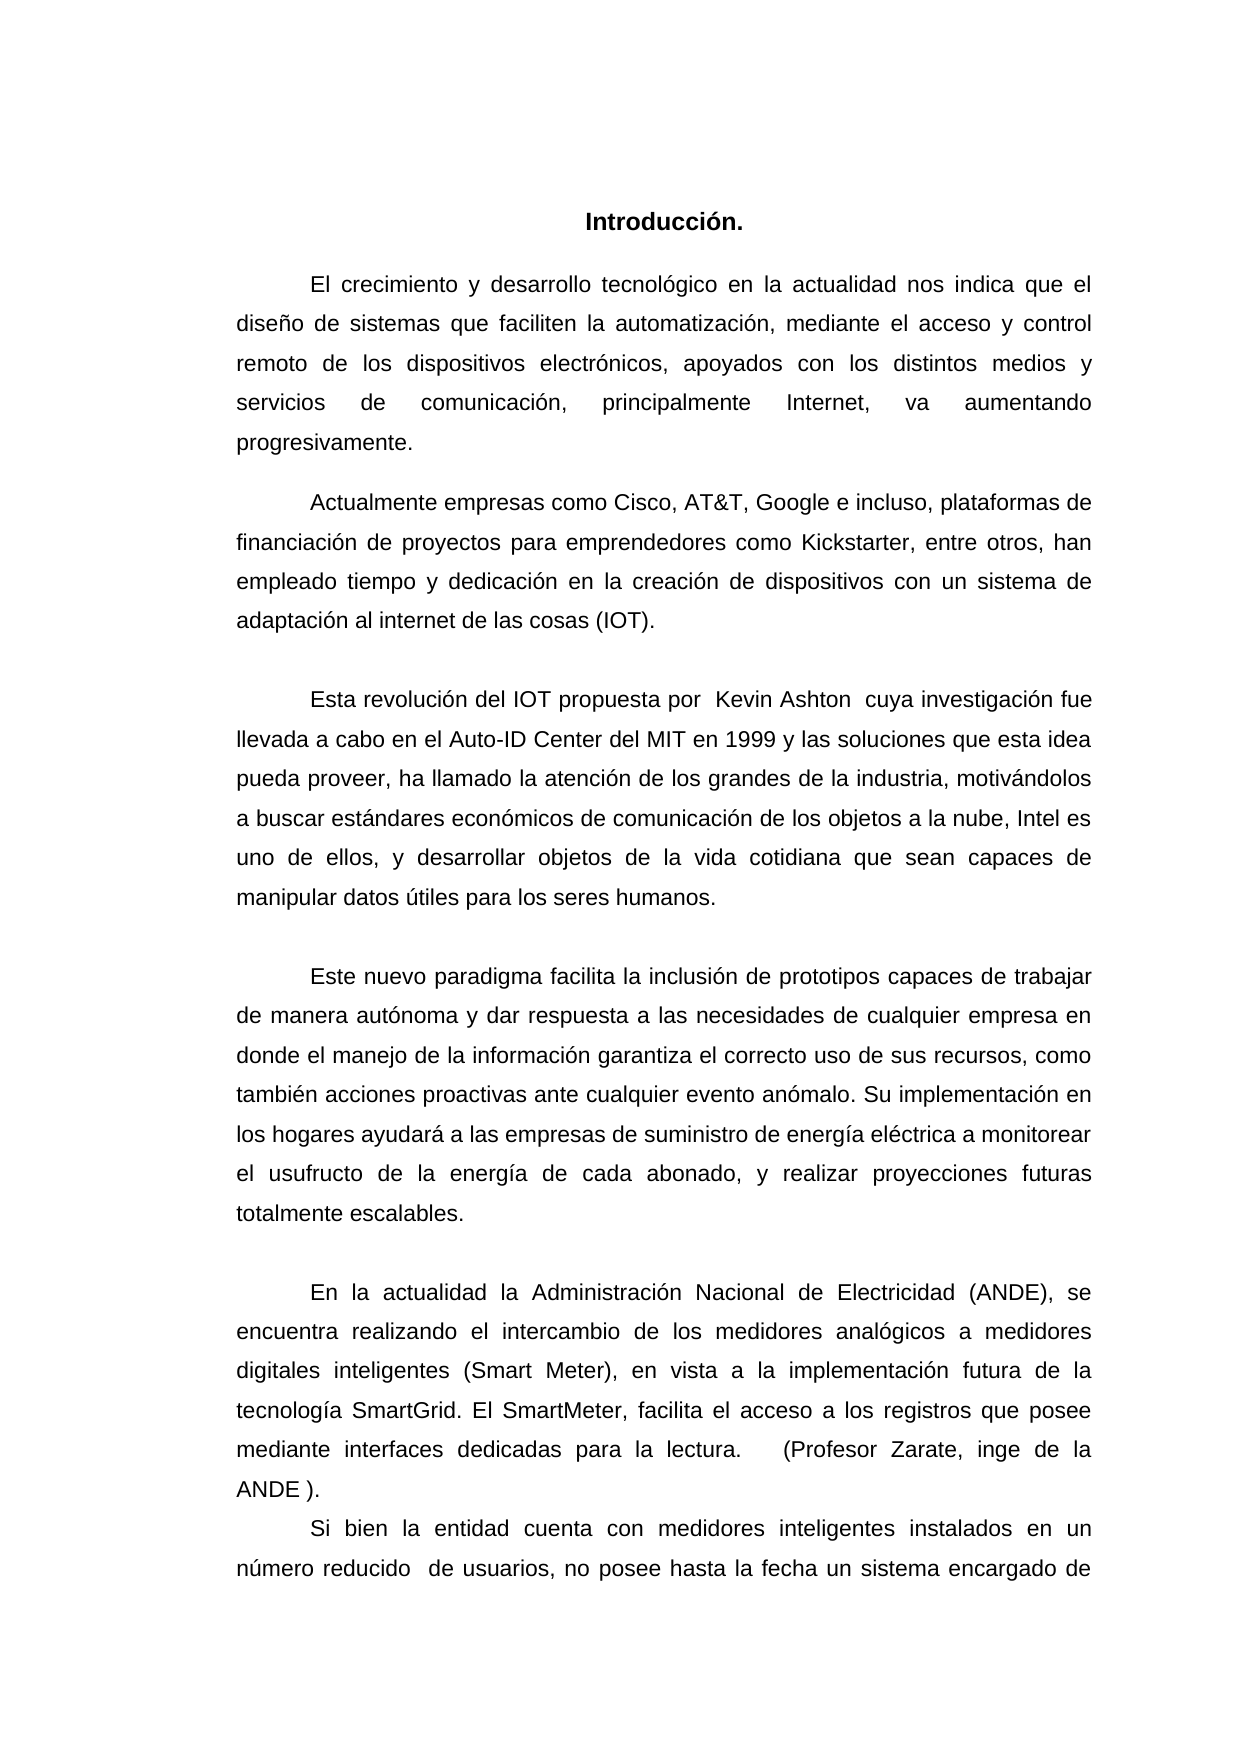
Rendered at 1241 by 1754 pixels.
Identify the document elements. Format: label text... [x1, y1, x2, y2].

text el usufructo de la energía de cada abonado, y realizar proyecciones futuras totalmente escalables. [236, 1160, 1092, 1226]
text Introducción. [236, 207, 1092, 236]
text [236, 1515, 1092, 1581]
text Este nuevo paradigma facilita la inclusión de prototipos capaces de trabajar de manera autónoma y dar respuesta a las necesidades de cualquier empresa en donde el manejo de la información garantiza el correcto uso de sus recursos, como también acciones proactivas ante cualquier evento anómalo. Su implementación en los hogares ayudará a las empresas de suministro de energía eléctrica a monitorear [236, 963, 1092, 1147]
text Esta revolución del IOT propuesta por Kevin Ashton cuya investigación fue llevada a cabo en el Auto-ID Center del MIT en 1999 y las soluciones que esta idea pueda proveer, ha llamado la atención de los grandes de la industria, motivándolos a buscar estándares económicos de comunicación de los objetos a la nube, Intel es uno de ellos, y desarrollar objetos de la vida cotidiana que sean capaces de manipular datos útiles para los seres humanos. [236, 686, 1092, 910]
text Actualmente empresas como Cisco, AT&T, Google e incluso, plataformas de financiación de proyectos para emprendedores como Kickstarter, entre otros, han empleado tiempo y dedicación en la creación de dispositivos con un sistema de adaptación al internet de las cosas (IOT). [236, 489, 1092, 634]
text El crecimiento y desarrollo tecnológico en la actualidad nos indica que el diseño de sistemas que faciliten la automatización, mediante el acceso y control remoto de los dispositivos electrónicos, apoyados con los distintos medios y servicios de comunicación, principalmente Internet, va aumentando progresivamente. [236, 271, 1092, 455]
text En la actualidad la Administración Nacional de Electricidad (ANDE), se encuentra realizando el intercambio de los medidores analógicos a medidores digitales inteligentes (Smart Meter), en vista a la implementación futura de la tecnología SmartGrid. El SmartMeter, facilita el acceso a los registros que posee mediante interfaces dedicadas para la lectura. (Profesor Zarate, inge de la ANDE ). [236, 1278, 1092, 1502]
